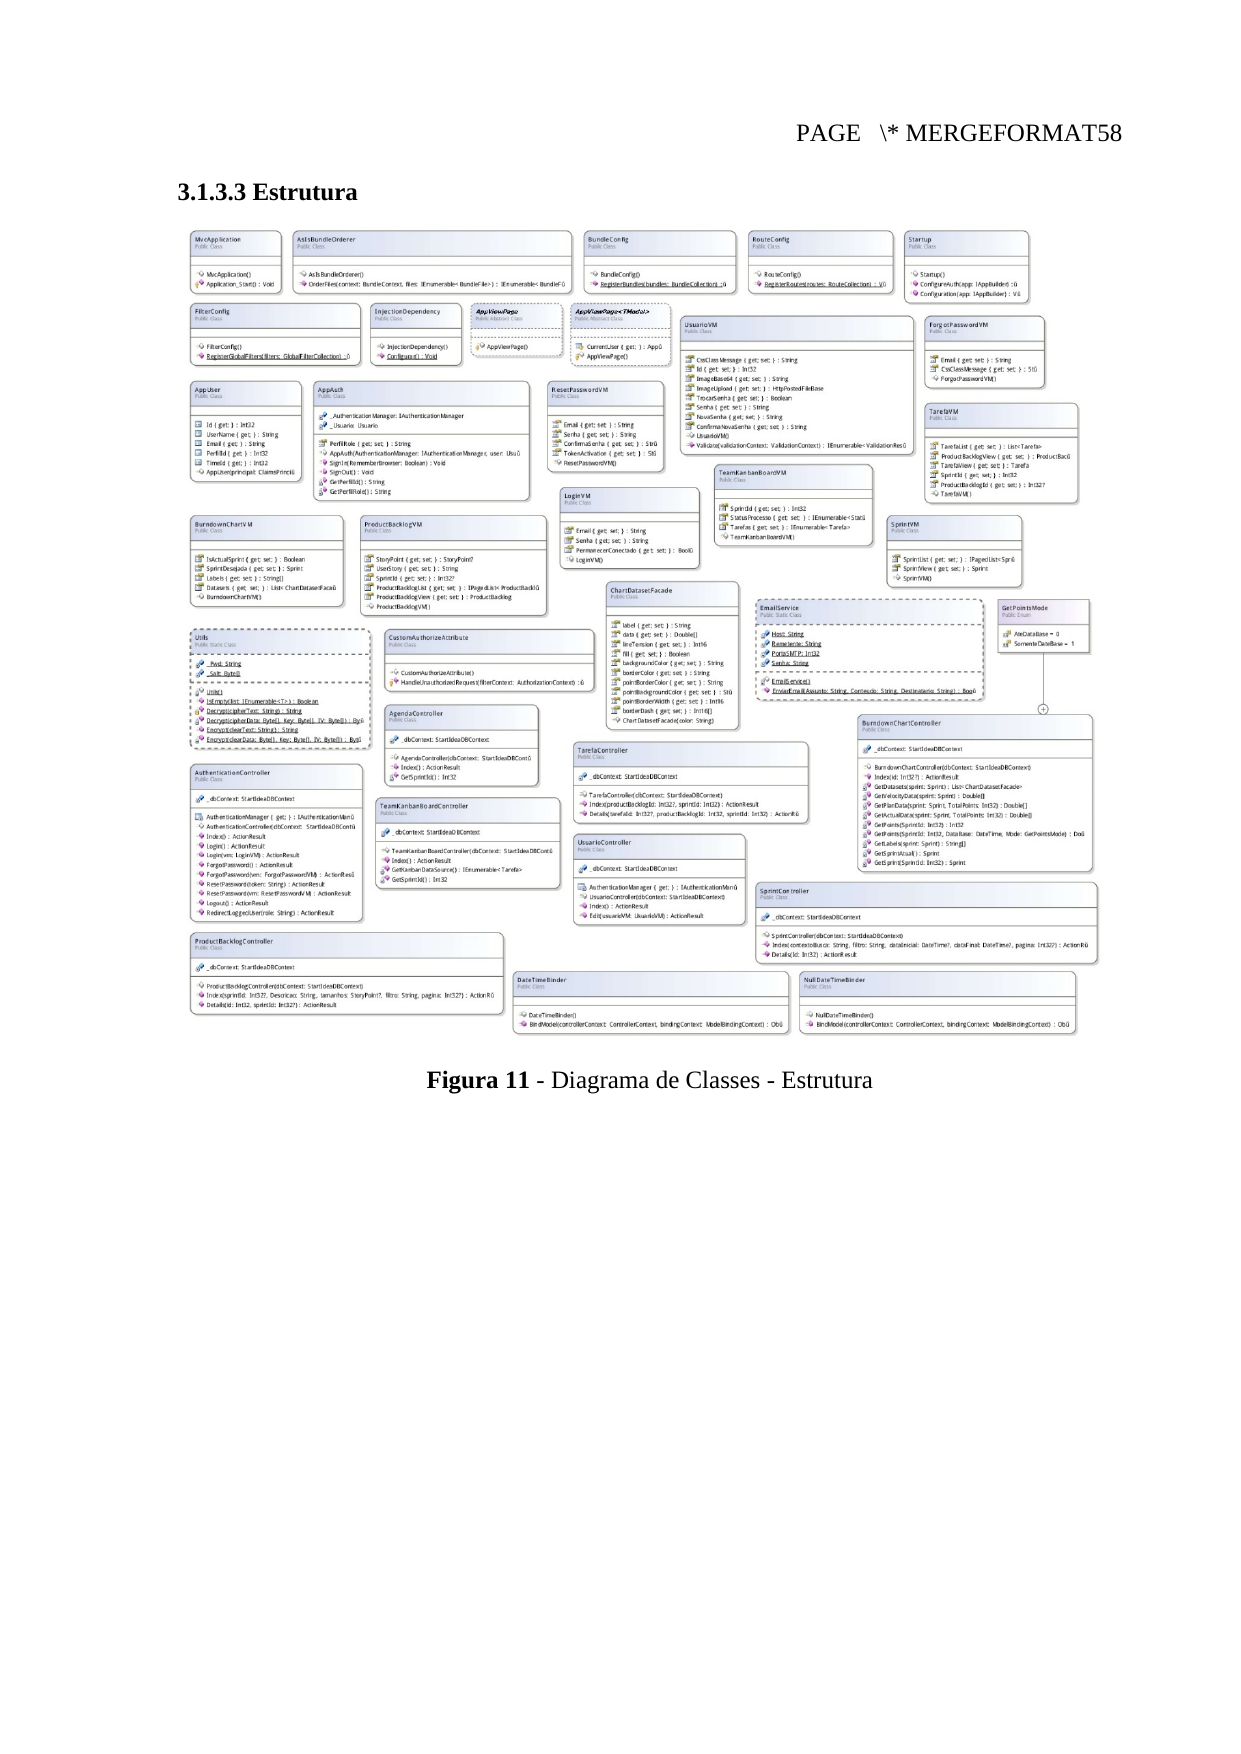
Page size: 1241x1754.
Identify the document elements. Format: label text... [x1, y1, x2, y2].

picture [177, 220, 1123, 1051]
text Figura 11 - Diagrama de Classes - Estrutura [177, 1065, 1122, 1093]
subtitle Estrutura [177, 177, 1122, 206]
